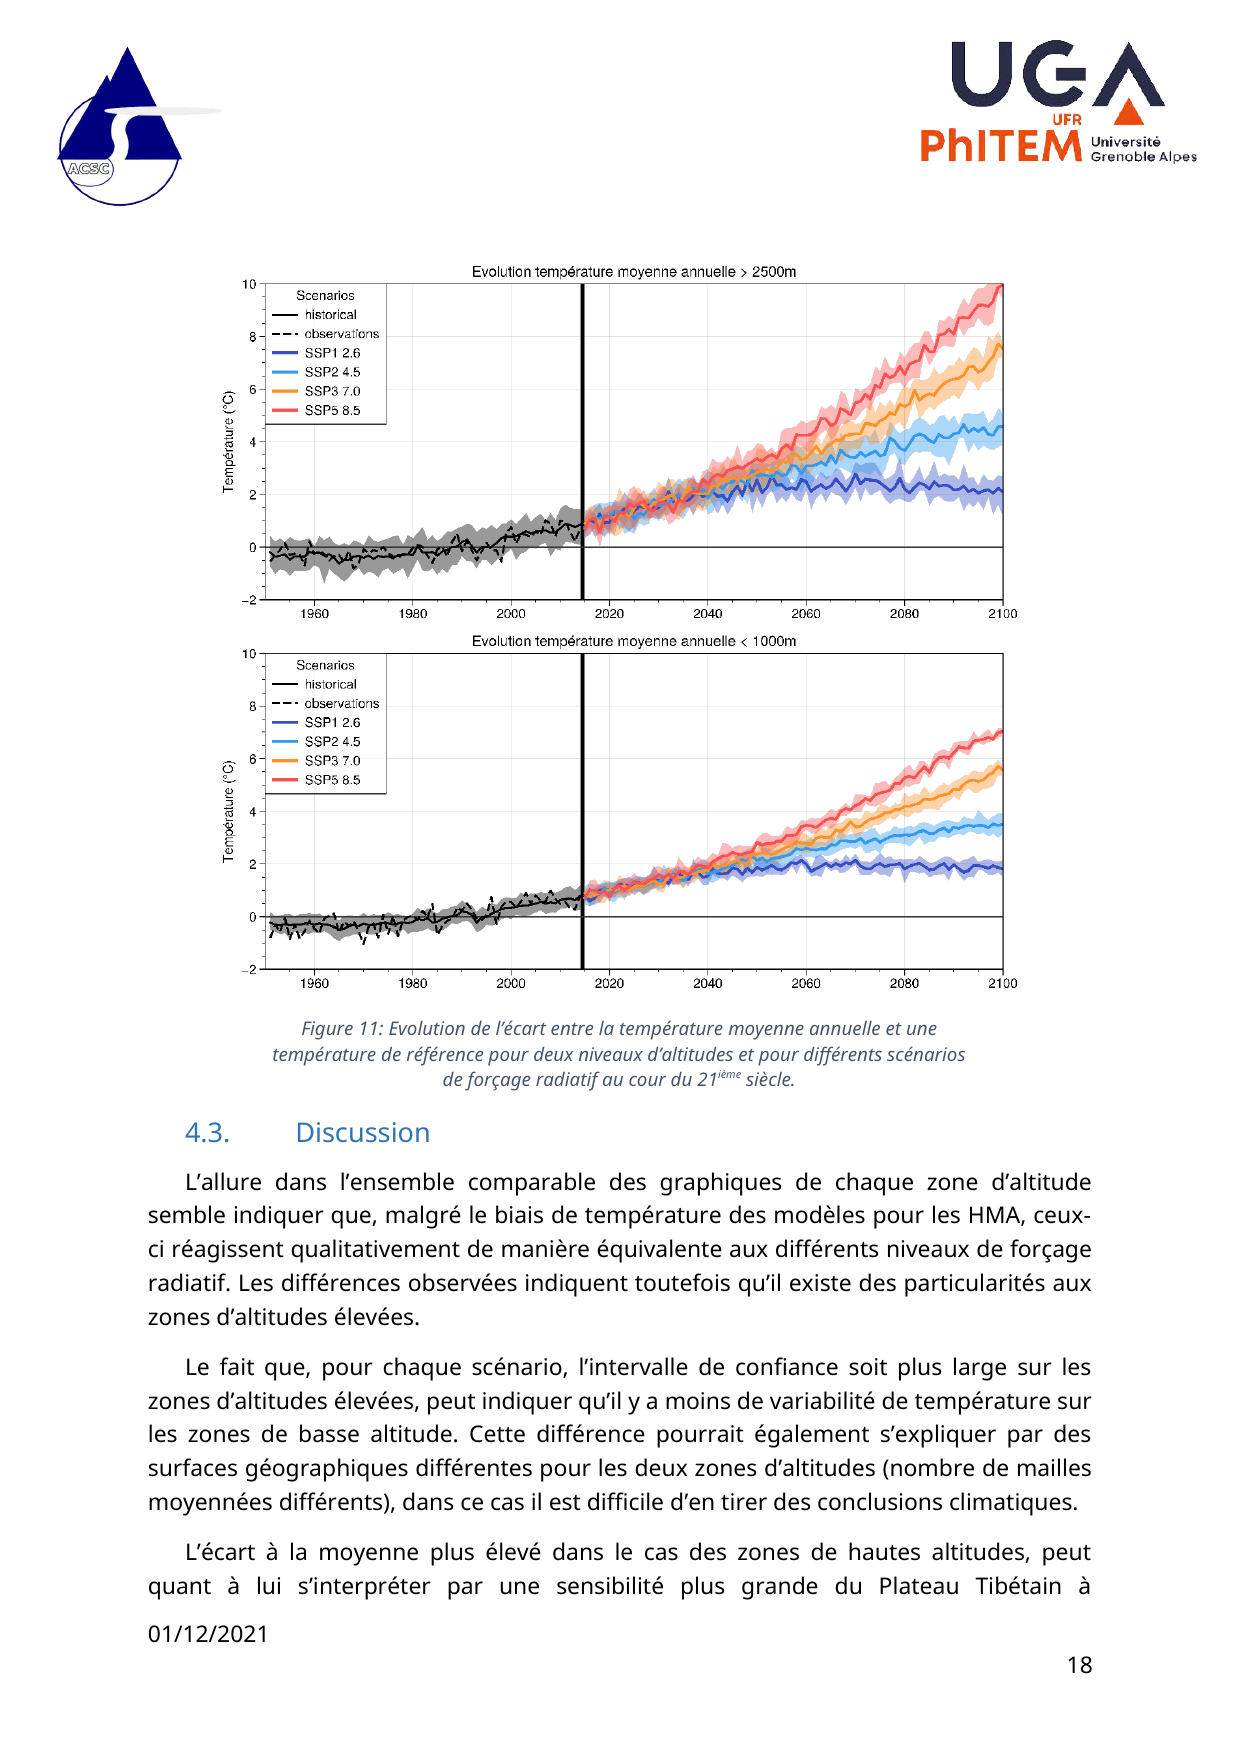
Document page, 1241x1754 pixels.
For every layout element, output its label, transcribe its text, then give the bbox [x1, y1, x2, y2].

picture [921, 40, 1197, 164]
subtitle Discussion [185, 1113, 1093, 1150]
text Le fait que, pour chaque scénario, l’intervalle de confiance soit plus large sur les zones d’altitudes élevées, peut indiquer qu’il y a moins de variabilité de température sur les zones de basse altitude. Cette différence pourrait également s’expliquer par des surfaces géographiques différentes pour les deux zones d’altitudes (nombre de mailles moyennées différents), dans ce cas il est difficile d’en tirer des conclusions climatiques. [148, 1351, 1093, 1517]
text L’allure dans l’ensemble comparable des graphiques de chaque zone d’altitude semble indiquer que, malgré le biais de température des modèles pour les HMA, ceux-ci réagissent qualitativement de manière équivalente aux différents niveaux de forçage radiatif. Les différences observées indiquent toutefois qu’il existe des particularités aux zones d’altitudes élevées. [148, 1165, 1093, 1332]
picture [216, 258, 1024, 997]
picture [43, 40, 227, 224]
